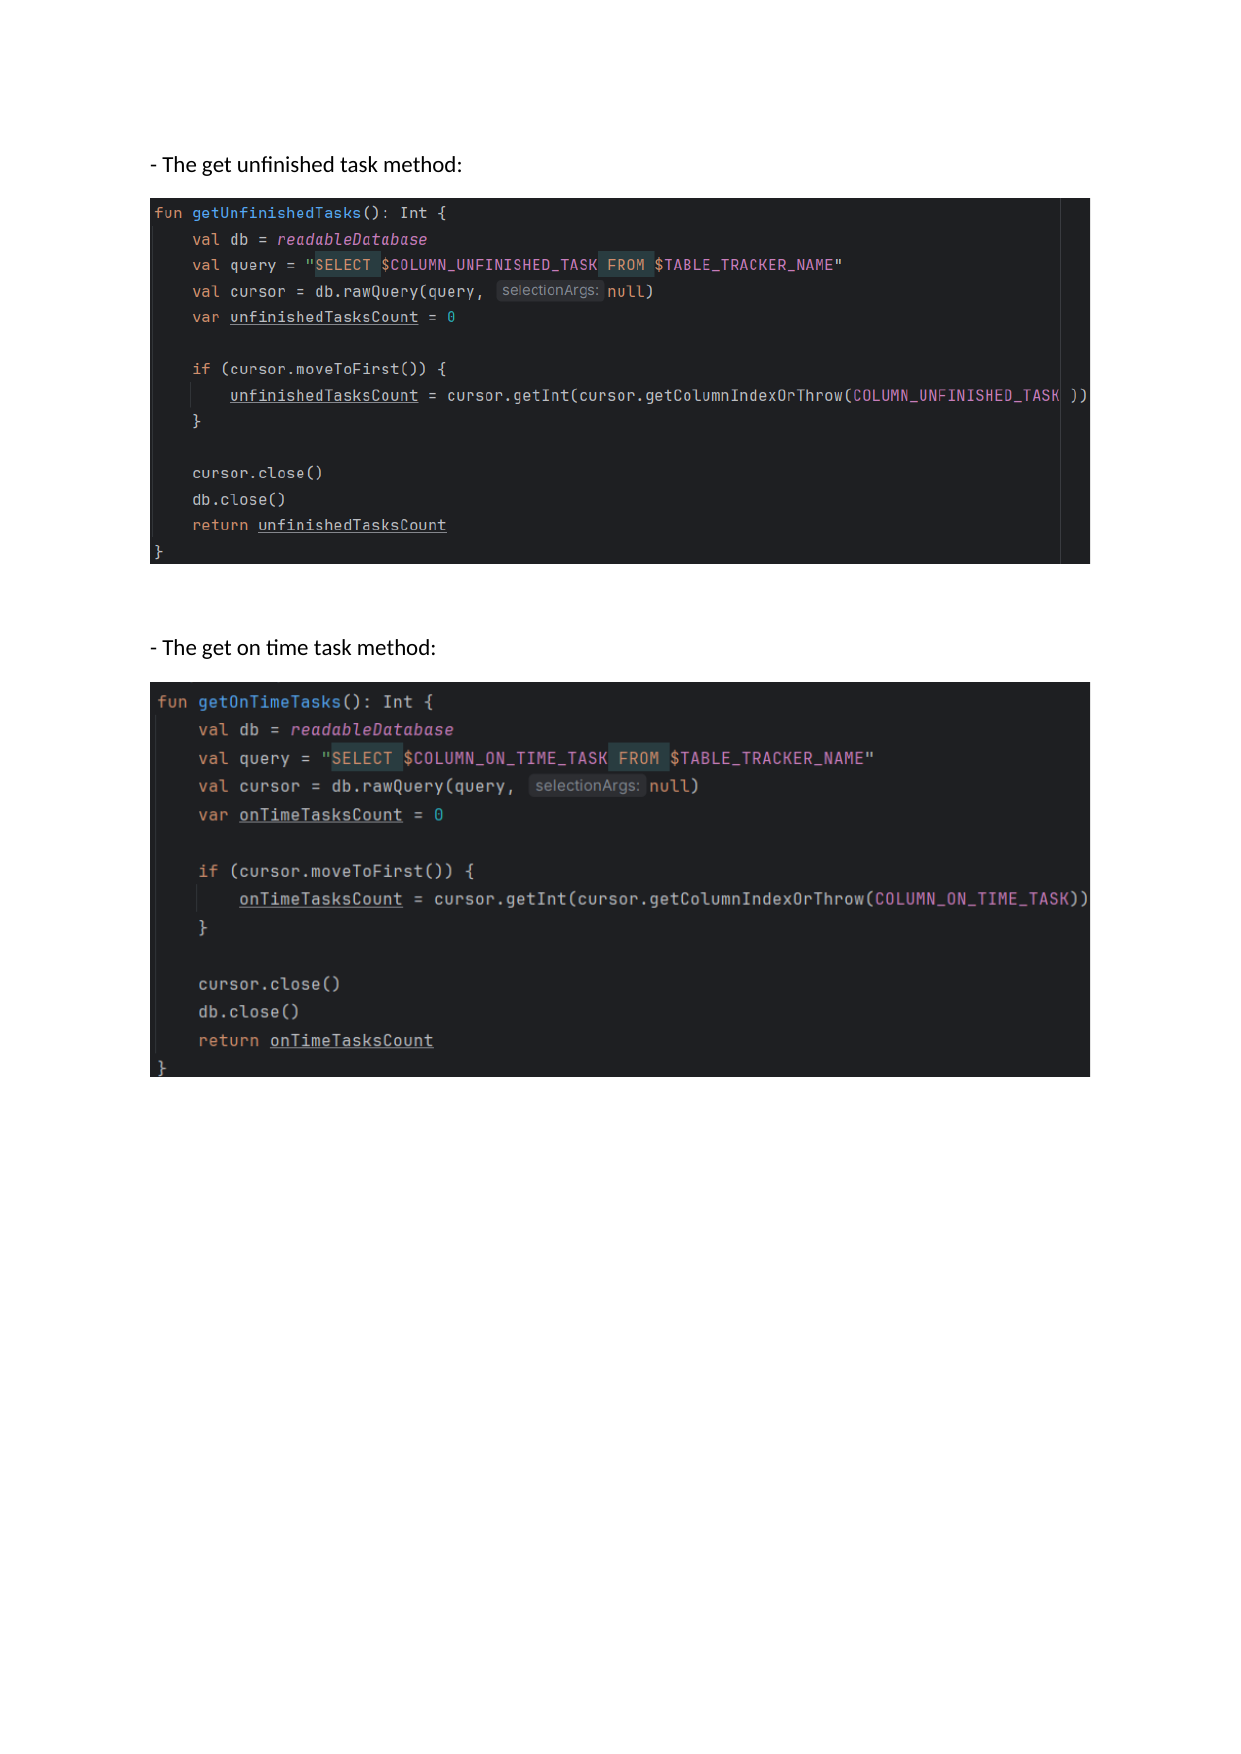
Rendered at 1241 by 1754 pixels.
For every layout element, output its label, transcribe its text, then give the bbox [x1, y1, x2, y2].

picture [150, 198, 1091, 564]
text - The get unfinished task method: [150, 150, 1090, 178]
text - The get on time task method: [150, 633, 1090, 661]
picture [150, 682, 1091, 1077]
